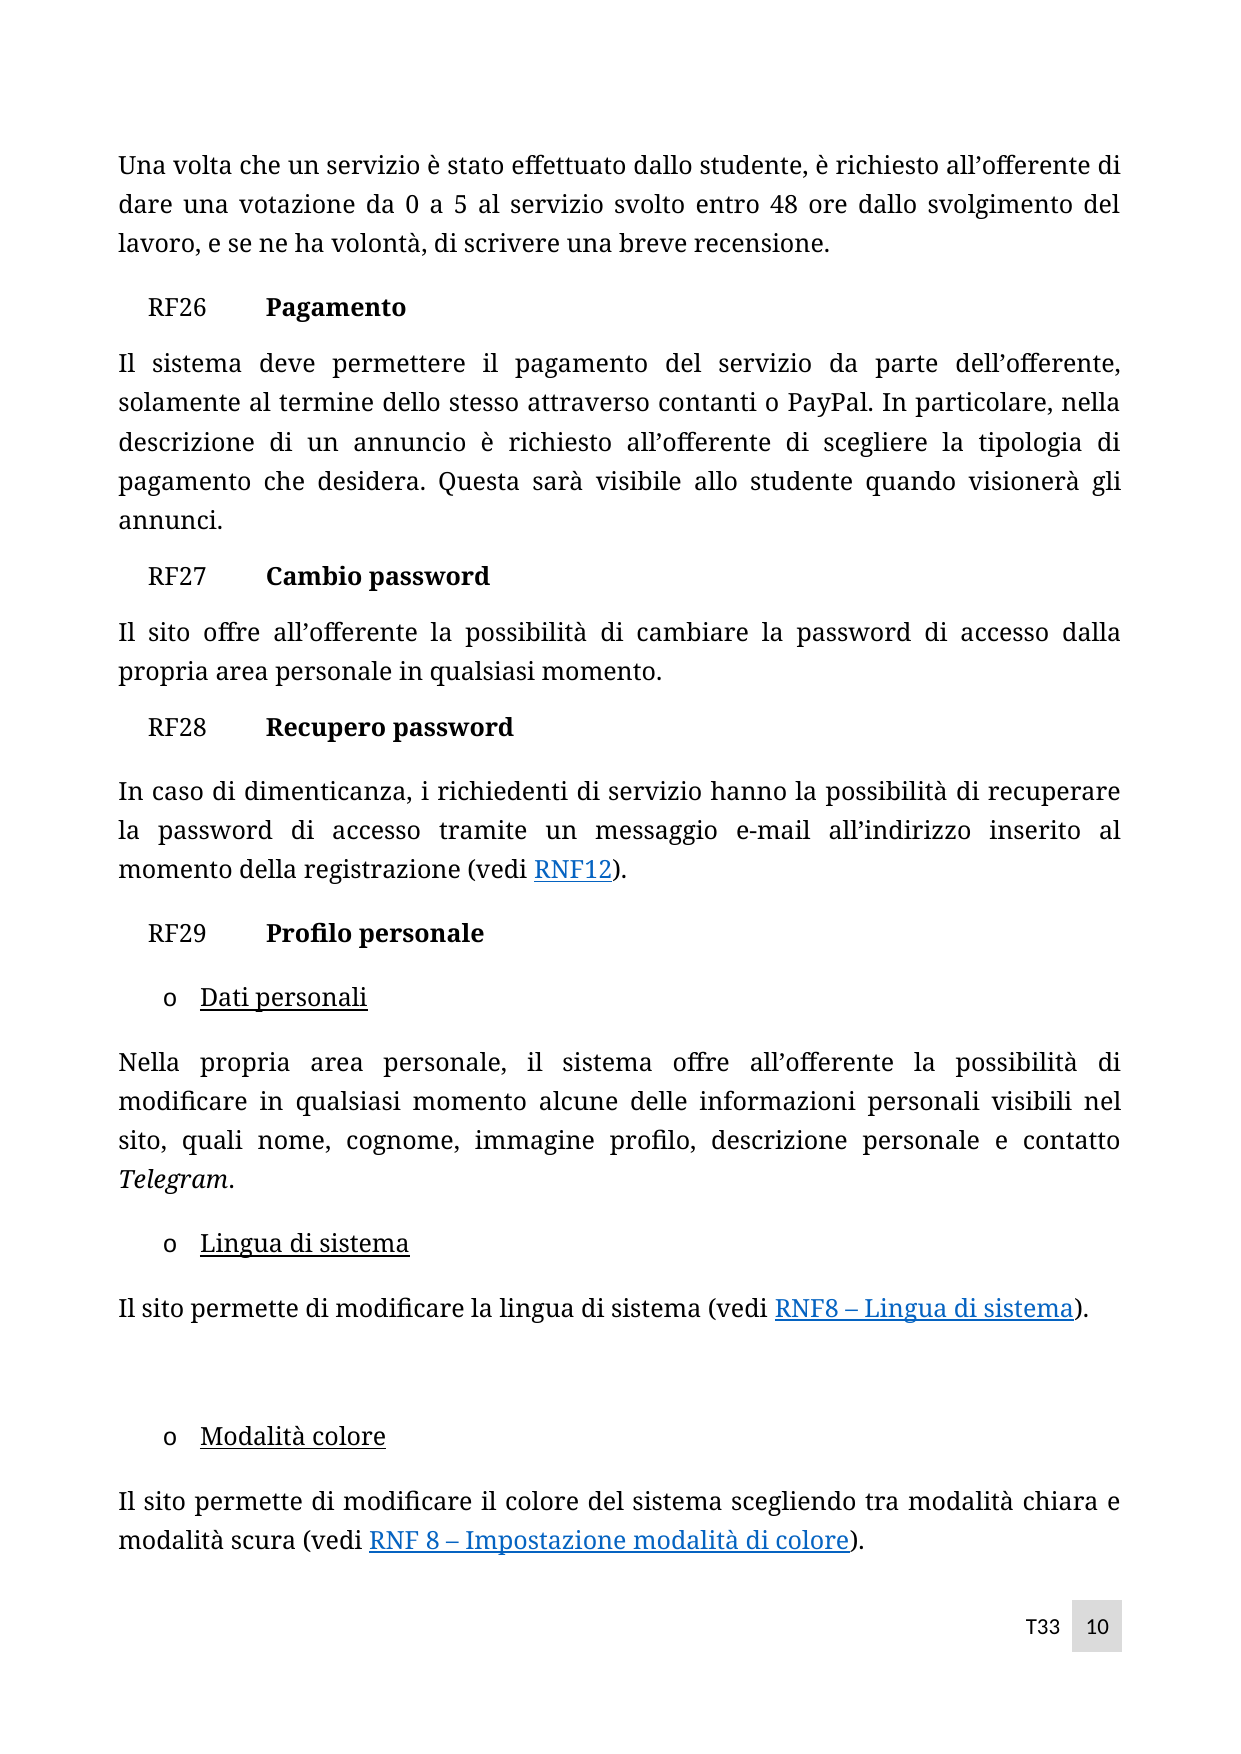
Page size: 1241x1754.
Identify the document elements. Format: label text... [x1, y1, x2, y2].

text Il sito permette di modificare la lingua di sistema (vedi RNF8 – Lingua di sistema). [118, 1291, 1122, 1324]
text Nella propria area personale, il sistema offre all’offerente la possibilità di modificare in qualsiasi momento alcune delle informazioni personali visibili nel sito, quali nome, cognome, immagine profilo, descrizione personale e contatto Telegram. [118, 1044, 1122, 1196]
text Il sito permette di modificare il colore del sistema scegliendo tra modalità chiara e modalità scura (vedi RNF 8 – Impostazione modalità di colore). [118, 1483, 1122, 1556]
list Dati personali [162, 980, 1122, 1014]
text RF27 Cambio password [148, 558, 1122, 592]
text Il sito offre all’offerente la possibilità di cambiare la password di accesso dalla propria area personale in qualsiasi momento. [118, 614, 1122, 687]
text RF29 Profilo personale [148, 916, 1122, 950]
text Una volta che un servizio è stato effettuato dallo studente, è richiesto all’offerente di dare una votazione da 0 a 5 al servizio svolto entro 48 ore dallo svolgimento del lavoro, e se ne ha volontà, di scrivere una breve recensione. [118, 148, 1122, 260]
text Il sistema deve permettere il pagamento del servizio da parte dell’offerente, solamente al termine dello stesso attraverso contanti o PayPal. In particolare, nella descrizione di un annuncio è richiesto all’offerente di scegliere la tipologia di pagamento che desidera. Questa sarà visibile allo studente quando visionerà gli annunci. [118, 346, 1122, 537]
text In caso di dimenticanza, i richiedenti di servizio hanno la possibilità di recuperare la password di accesso tramite un messaggio e-mail all’indirizzo inserito al momento della registrazione (vedi RNF12). [118, 773, 1122, 886]
list Lingua di sistema [162, 1226, 1122, 1260]
text RF26 Pagamento [148, 290, 1122, 324]
list Modalità colore [162, 1419, 1122, 1453]
text RF28 Recupero password [148, 709, 1122, 743]
